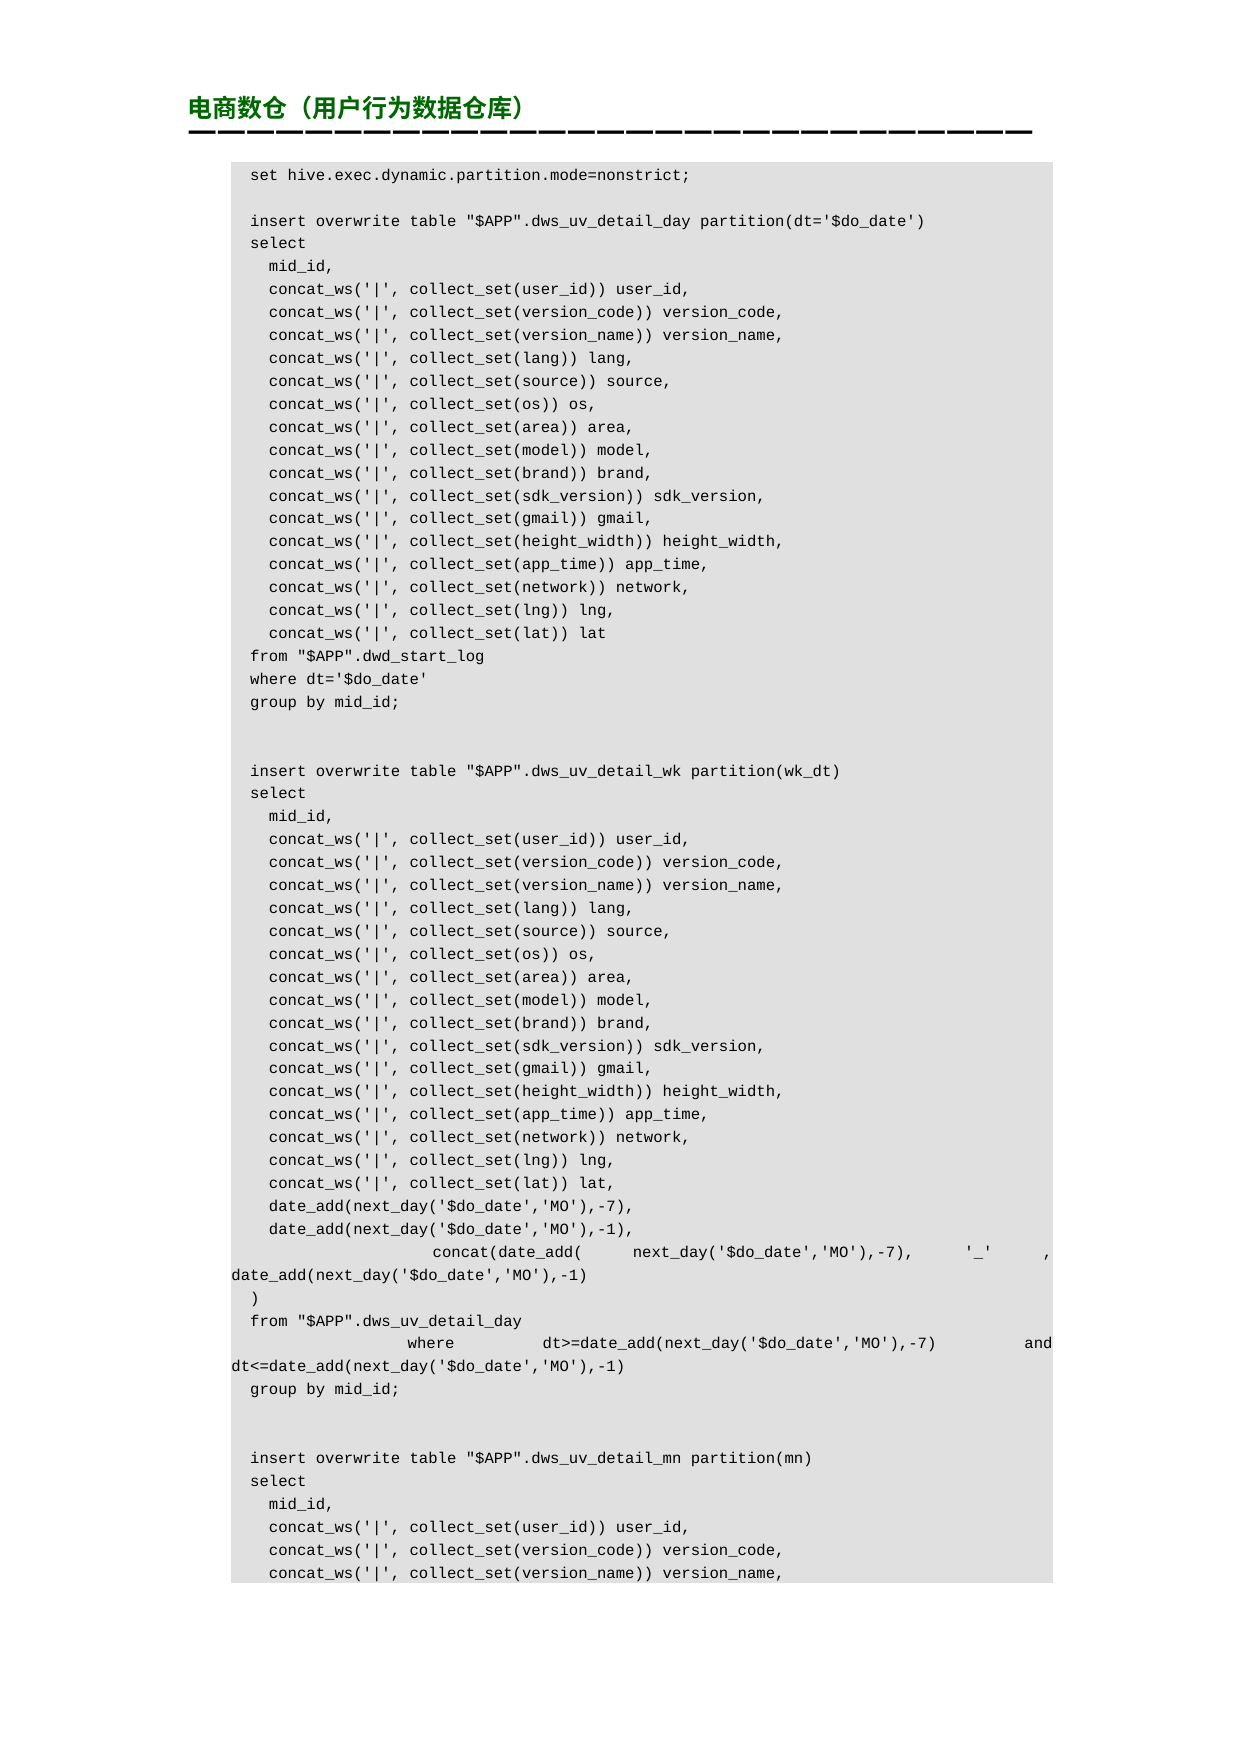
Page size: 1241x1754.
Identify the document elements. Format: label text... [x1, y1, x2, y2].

text date_add(next_day('$do_date','MO'),-7), [231, 1193, 1053, 1216]
text concat_ws('|', collect_set(user_id)) user_id, [231, 827, 1053, 849]
text concat_ws('|', collect_set(area)) area, [231, 964, 1053, 987]
text concat_ws('|', collect_set(model)) model, [231, 987, 1053, 1010]
text concat_ws('|', collect_set(version_name)) version_name, [231, 322, 1053, 345]
text ) [231, 1285, 1053, 1308]
text concat_ws('|', collect_set(lang)) lang, [231, 895, 1053, 918]
text mid_id, [231, 804, 1053, 827]
text concat_ws('|', collect_set(sdk_version)) sdk_version, [231, 483, 1053, 506]
text from "$APP".dwd_start_log [231, 643, 1053, 666]
text concat_ws('|', collect_set(gmail)) gmail, [231, 506, 1053, 529]
text concat_ws('|', collect_set(network)) network, [231, 1124, 1053, 1147]
text concat_ws('|', collect_set(version_code)) version_code, [231, 849, 1053, 872]
text concat_ws('|', collect_set(height_width)) height_width, [231, 529, 1053, 552]
text concat_ws('|', collect_set(lng)) lng, [231, 1147, 1053, 1170]
text concat_ws('|', collect_set(source)) source, [231, 368, 1053, 391]
text set hive.exec.dynamic.partition.mode=nonstrict; [231, 162, 1053, 185]
text mid_id, [231, 254, 1053, 277]
text concat_ws('|', collect_set(area)) area, [231, 414, 1053, 437]
text concat_ws('|', collect_set(os)) os, [231, 941, 1053, 964]
text concat_ws('|', collect_set(lat)) lat [231, 620, 1053, 643]
text concat_ws('|', collect_set(network)) network, [231, 574, 1053, 597]
text concat_ws('|', collect_set(source)) source, [231, 918, 1053, 941]
text concat_ws('|', collect_set(lang)) lang, [231, 345, 1053, 368]
text mid_id, [231, 1491, 1053, 1514]
text select [231, 231, 1053, 254]
text concat_ws('|', collect_set(version_name)) version_name, [231, 1560, 1053, 1583]
text concat_ws('|', collect_set(brand)) brand, [231, 1010, 1053, 1033]
text group by mid_id; [231, 689, 1053, 712]
text select [231, 1468, 1053, 1491]
text concat_ws('|', collect_set(model)) model, [231, 437, 1053, 460]
text from "$APP".dws_uv_detail_day [231, 1308, 1053, 1331]
text concat_ws('|', collect_set(version_name)) version_name, [231, 872, 1053, 895]
text insert overwrite table "$APP".dws_uv_detail_mn partition(mn) [231, 1445, 1053, 1468]
text where dt>=date_add(next_day('$do_date','MO'),-7) and dt<=date_add(next_day('$do_date','MO'),-1) [231, 1331, 1053, 1377]
text concat_ws('|', collect_set(user_id)) user_id, [231, 277, 1053, 299]
text date_add(next_day('$do_date','MO'),-1), [231, 1216, 1053, 1239]
text concat_ws('|', collect_set(os)) os, [231, 391, 1053, 414]
text where dt='$do_date' [231, 666, 1053, 689]
text concat(date_add( next_day('$do_date','MO'),-7), '_' , date_add(next_day('$do_date','MO'),-1) [231, 1239, 1053, 1285]
text concat_ws('|', collect_set(lat)) lat, [231, 1170, 1053, 1193]
text concat_ws('|', collect_set(lng)) lng, [231, 597, 1053, 620]
text concat_ws('|', collect_set(user_id)) user_id, [231, 1514, 1053, 1537]
text concat_ws('|', collect_set(app_time)) app_time, [231, 1102, 1053, 1124]
text concat_ws('|', collect_set(version_code)) version_code, [231, 1537, 1053, 1560]
text concat_ws('|', collect_set(app_time)) app_time, [231, 552, 1053, 574]
text insert overwrite table "$APP".dws_uv_detail_day partition(dt='$do_date') [231, 208, 1053, 231]
text concat_ws('|', collect_set(version_code)) version_code, [231, 299, 1053, 322]
text concat_ws('|', collect_set(sdk_version)) sdk_version, [231, 1033, 1053, 1056]
text concat_ws('|', collect_set(height_width)) height_width, [231, 1079, 1053, 1102]
text group by mid_id; [231, 1377, 1053, 1399]
text insert overwrite table "$APP".dws_uv_detail_wk partition(wk_dt) [231, 758, 1053, 781]
text select [231, 781, 1053, 804]
text concat_ws('|', collect_set(gmail)) gmail, [231, 1056, 1053, 1079]
text concat_ws('|', collect_set(brand)) brand, [231, 460, 1053, 483]
